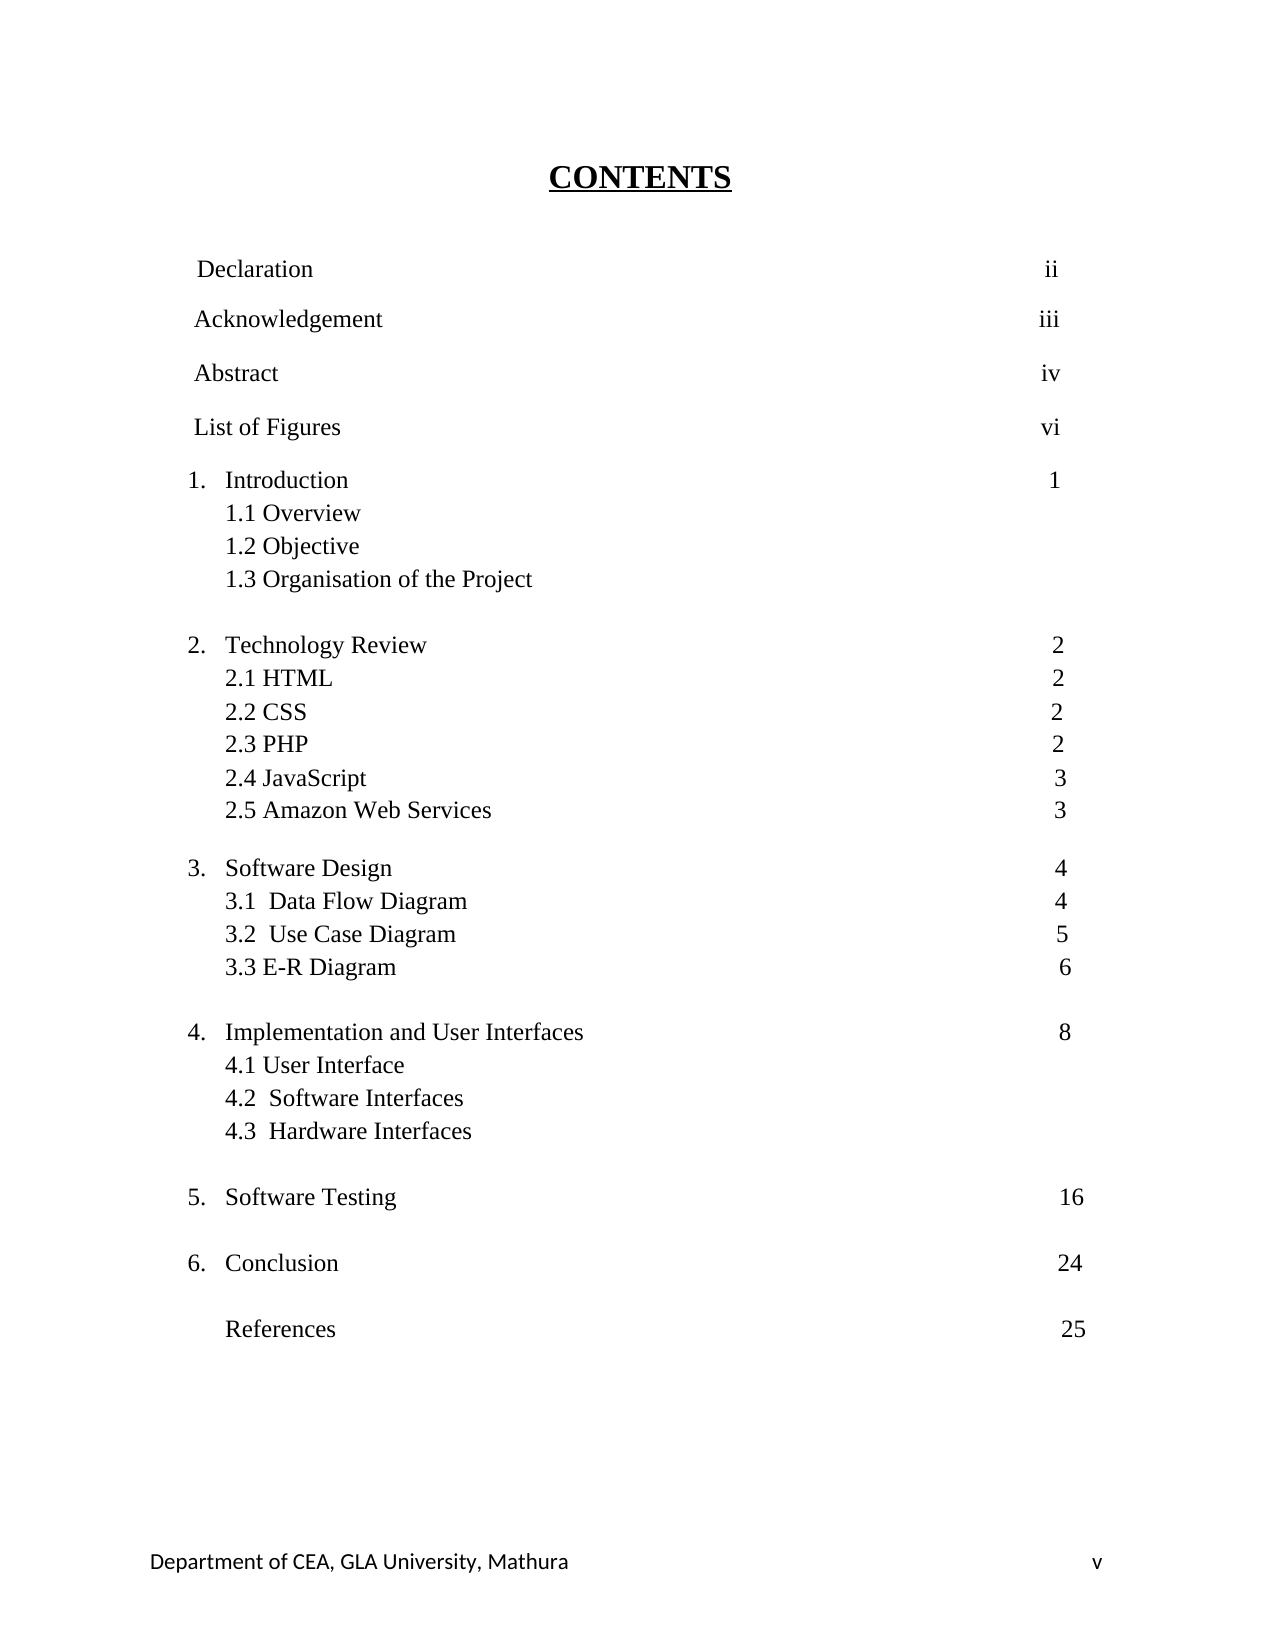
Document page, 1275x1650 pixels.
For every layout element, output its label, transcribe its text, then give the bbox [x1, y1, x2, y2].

list Data Flow Diagram 4 [225, 886, 1125, 915]
list Technology Review 2 [187, 631, 1125, 659]
list Software Design 4 [187, 853, 1125, 882]
text Acknowledgement iii [150, 304, 1125, 333]
list E-R Diagram 6 [225, 952, 1125, 981]
text Declaration ii [150, 254, 1125, 283]
list Conclusion 24 [187, 1248, 1125, 1276]
list Hardware Interfaces [225, 1116, 1125, 1145]
list Objective [225, 531, 1125, 560]
list Amazon Web Services 3 [225, 796, 1125, 824]
subtitle CONTENTS [150, 157, 1125, 196]
list References 25 [225, 1314, 1125, 1342]
list Software Testing 16 [187, 1182, 1125, 1210]
list Implementation and User Interfaces 8 [187, 1017, 1125, 1046]
list Software Interfaces [225, 1083, 1125, 1112]
list Overview [225, 498, 1125, 527]
list Organisation of the Project [225, 564, 1125, 593]
list HTML 2 [225, 663, 1125, 692]
list Introduction 1 [187, 465, 1125, 494]
list PHP 2 [225, 729, 1125, 758]
list User Interface [225, 1050, 1125, 1079]
list CSS 2 [225, 697, 1125, 725]
list Use Case Diagram 5 [225, 919, 1125, 948]
list JavaScript 3 [225, 763, 1125, 791]
text List of Figures vi [150, 412, 1125, 440]
text Abstract iv [150, 358, 1125, 386]
